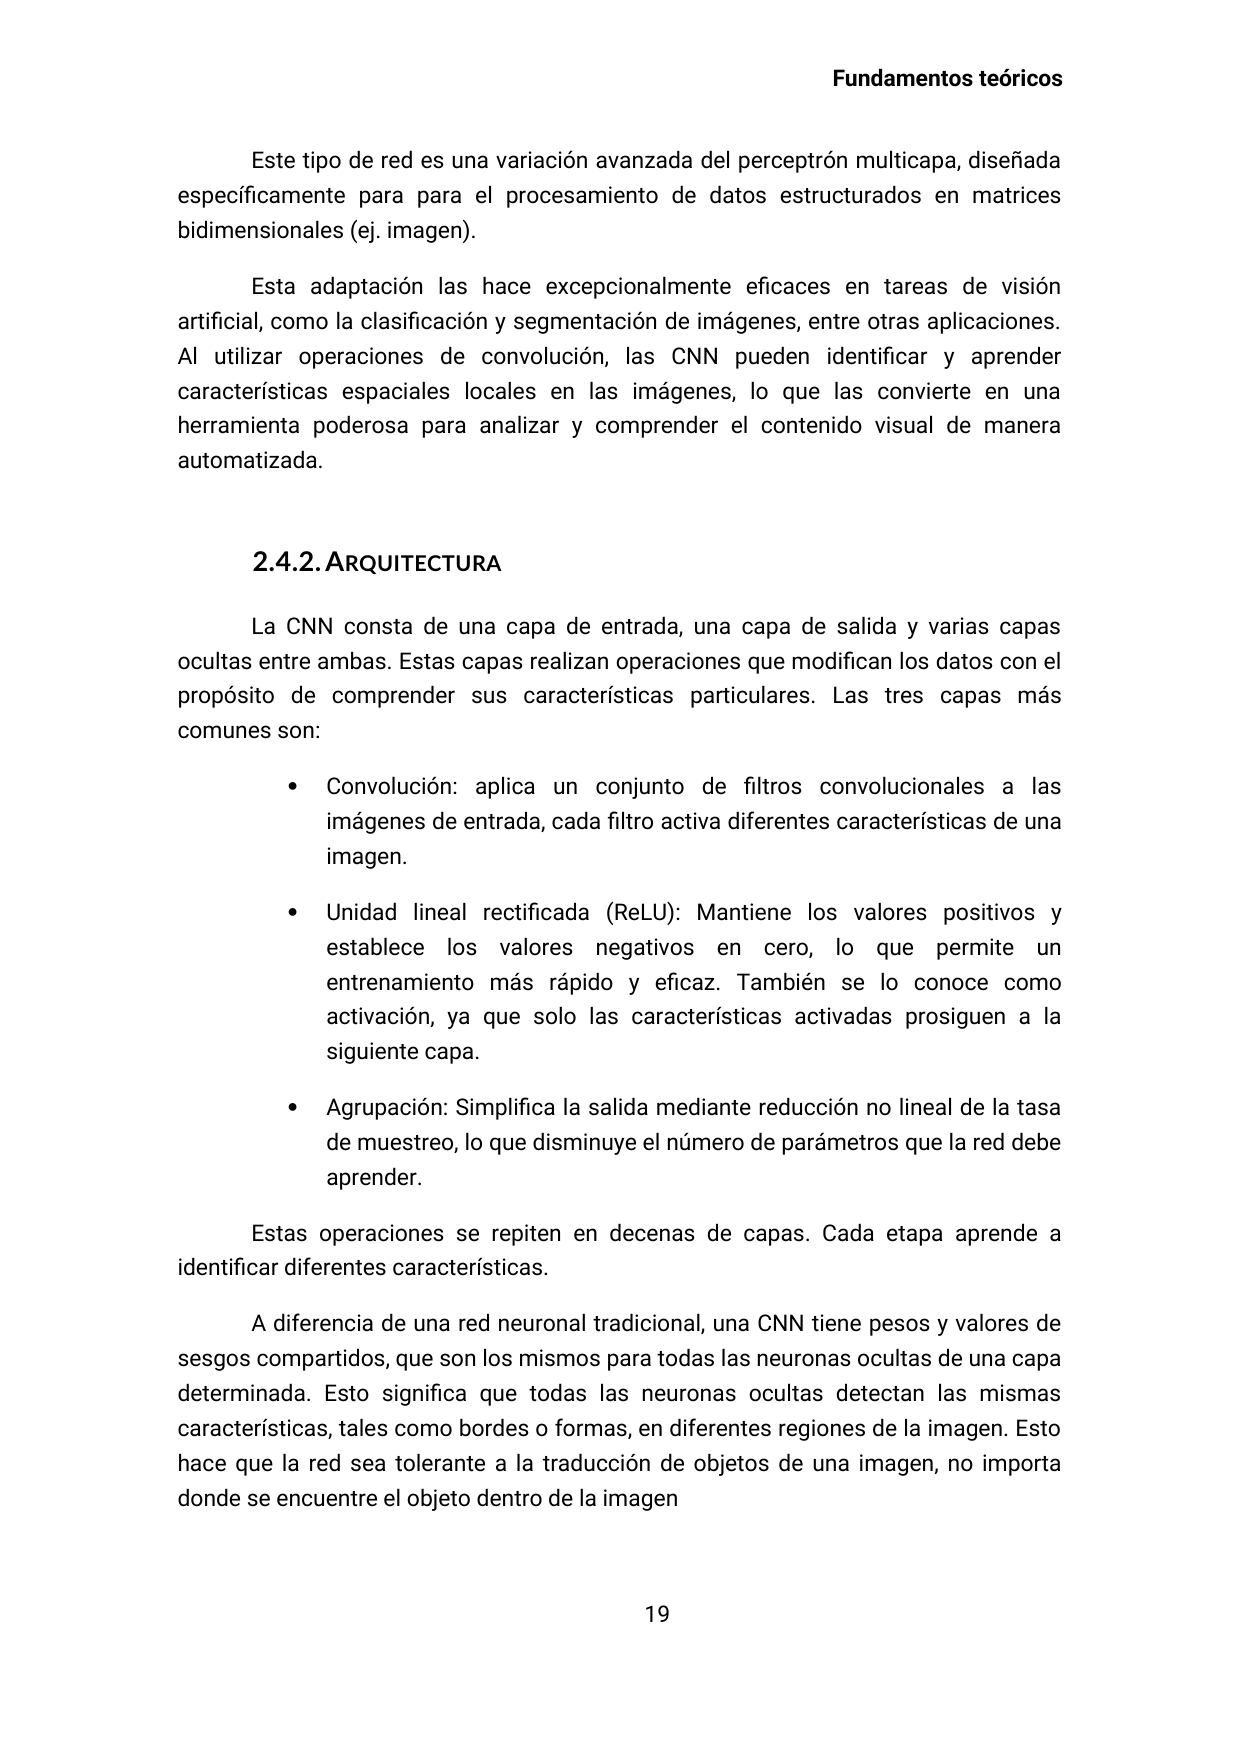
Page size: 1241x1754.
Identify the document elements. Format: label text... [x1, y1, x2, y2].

list Unidad lineal rectificada (ReLU): Mantiene los valores positivos y establece los valores negativos en cero, lo que permite un entrenamiento más rápido y eficaz. También se lo conoce como activación, ya que solo las características activadas prosiguen a la siguiente capa. [288, 899, 1063, 1065]
text Esta adaptación las hace excepcionalmente eficaces en tareas de visión artificial, como la clasificación y segmentación de imágenes, entre otras aplicaciones. Al utilizar operaciones de convolución, las CNN pueden identificar y aprender características espaciales locales en las imágenes, lo que las convierte en una herramienta poderosa para analizar y comprender el contenido visual de manera automatizada. [177, 273, 1063, 474]
list Convolución: aplica un conjunto de filtros convolucionales a las imágenes de entrada, cada filtro activa diferentes características de una imagen. [288, 773, 1063, 870]
text Estas operaciones se repiten en decenas de capas. Cada etapa aprende a identificar diferentes características. [177, 1220, 1063, 1281]
text Este tipo de red es una variación avanzada del perceptrón multicapa, diseñada específicamente para para el procesamiento de datos estructurados en matrices bidimensionales (ej. imagen). [177, 148, 1063, 244]
text A diferencia de una red neuronal tradicional, una CNN tiene pesos y valores de sesgos compartidos, que son los mismos para todas las neuronas ocultas de una capa determinada. Esto significa que todas las neuronas ocultas detectan las mismas características, tales como bordes o formas, en diferentes regiones de la imagen. Esto hace que la red sea tolerante a la traducción de objetos de una imagen, no importa donde se encuentre el objeto dentro de la imagen [177, 1310, 1063, 1512]
list Agrupación: Simplifica la salida mediante reducción no lineal de la tasa de muestreo, lo que disminuye el número de parámetros que la red debe aprender. [288, 1094, 1063, 1191]
text La CNN consta de una capa de entrada, una capa de salida y varias capas ocultas entre ambas. Estas capas realizan operaciones que modifican los datos con el propósito de comprender sus características particulares. Las tres capas más comunes son: [177, 613, 1063, 744]
subtitle Arquitectura [252, 545, 1063, 577]
